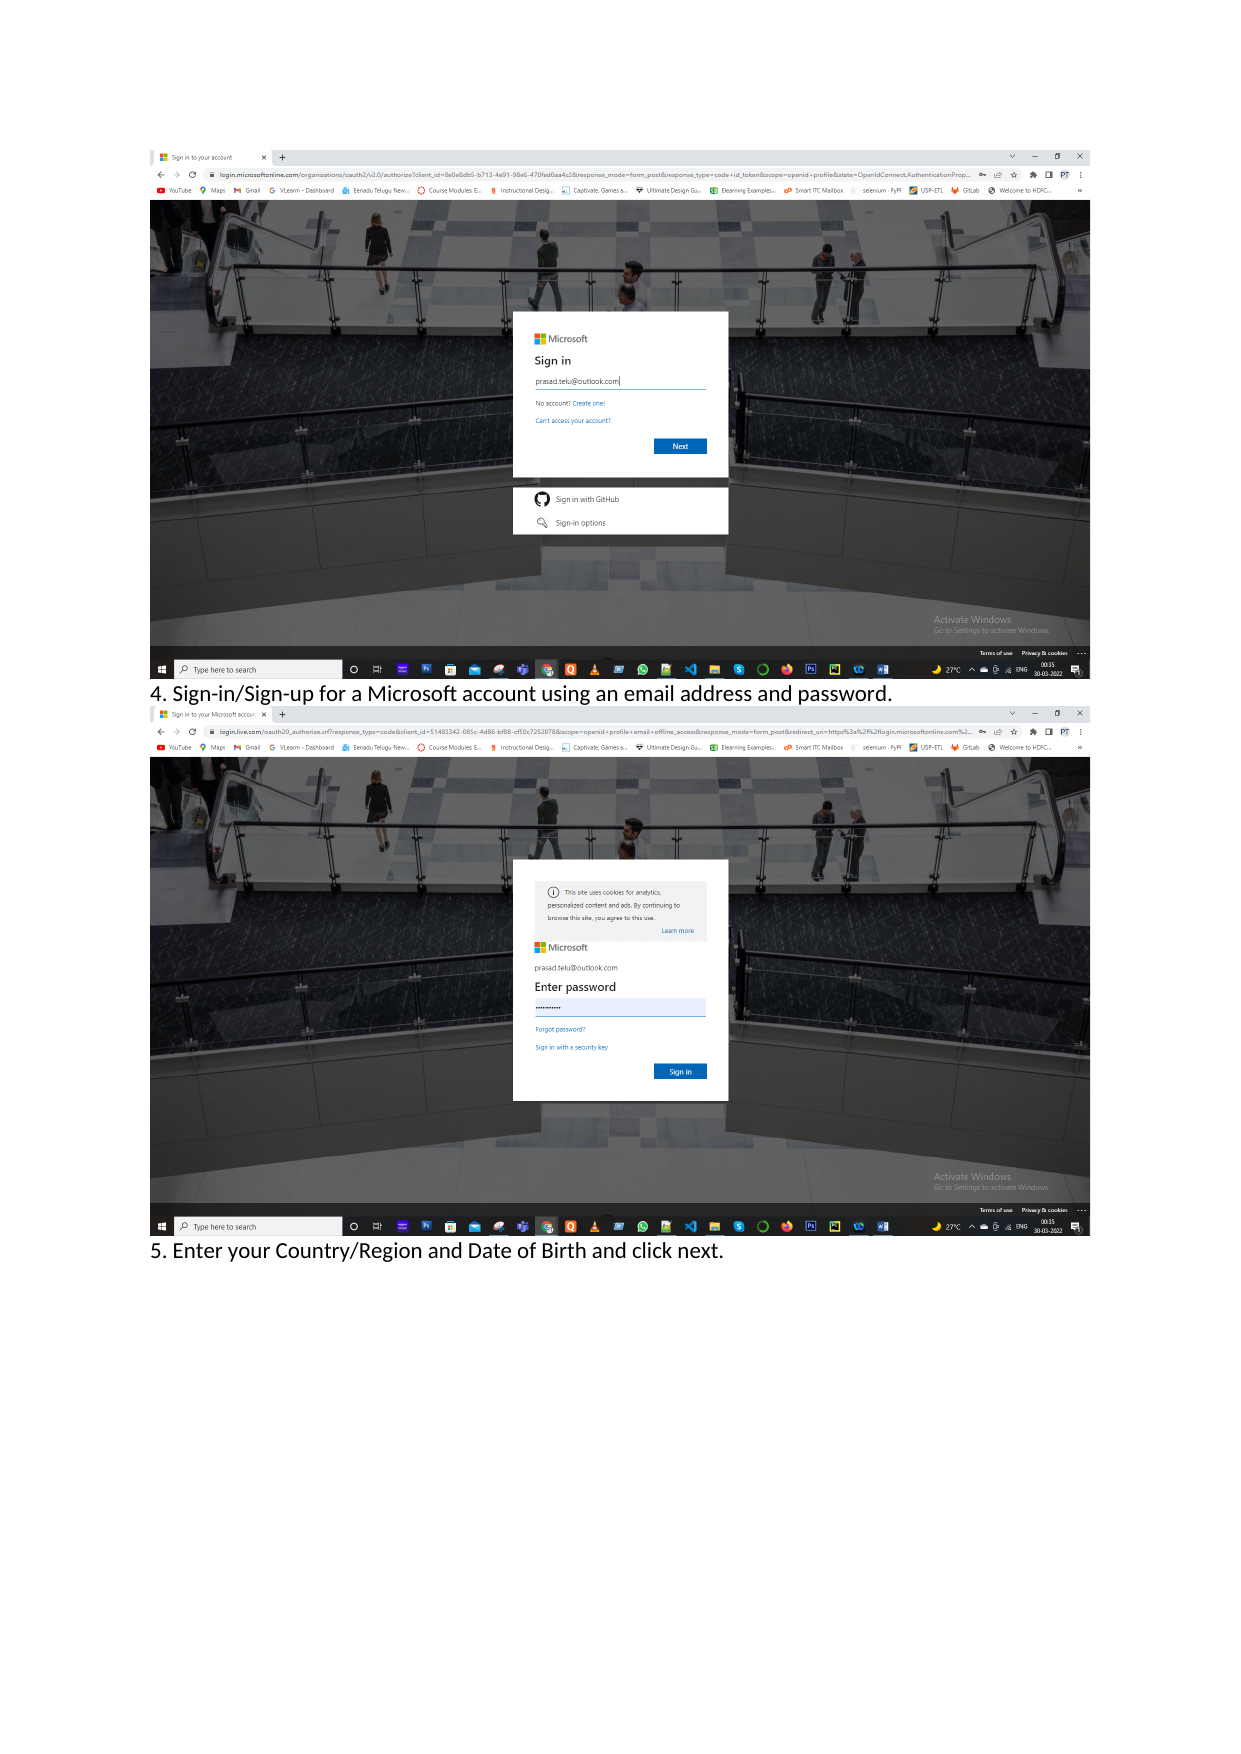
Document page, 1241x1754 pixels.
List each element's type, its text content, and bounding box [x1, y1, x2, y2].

picture [150, 706, 1091, 1236]
picture [150, 150, 1091, 679]
text 4. Sign-in/Sign-up for a Microsoft account using an email address and password. [150, 679, 1090, 706]
text 5. Enter your Country/Region and Date of Birth and click next. [150, 1236, 1090, 1264]
